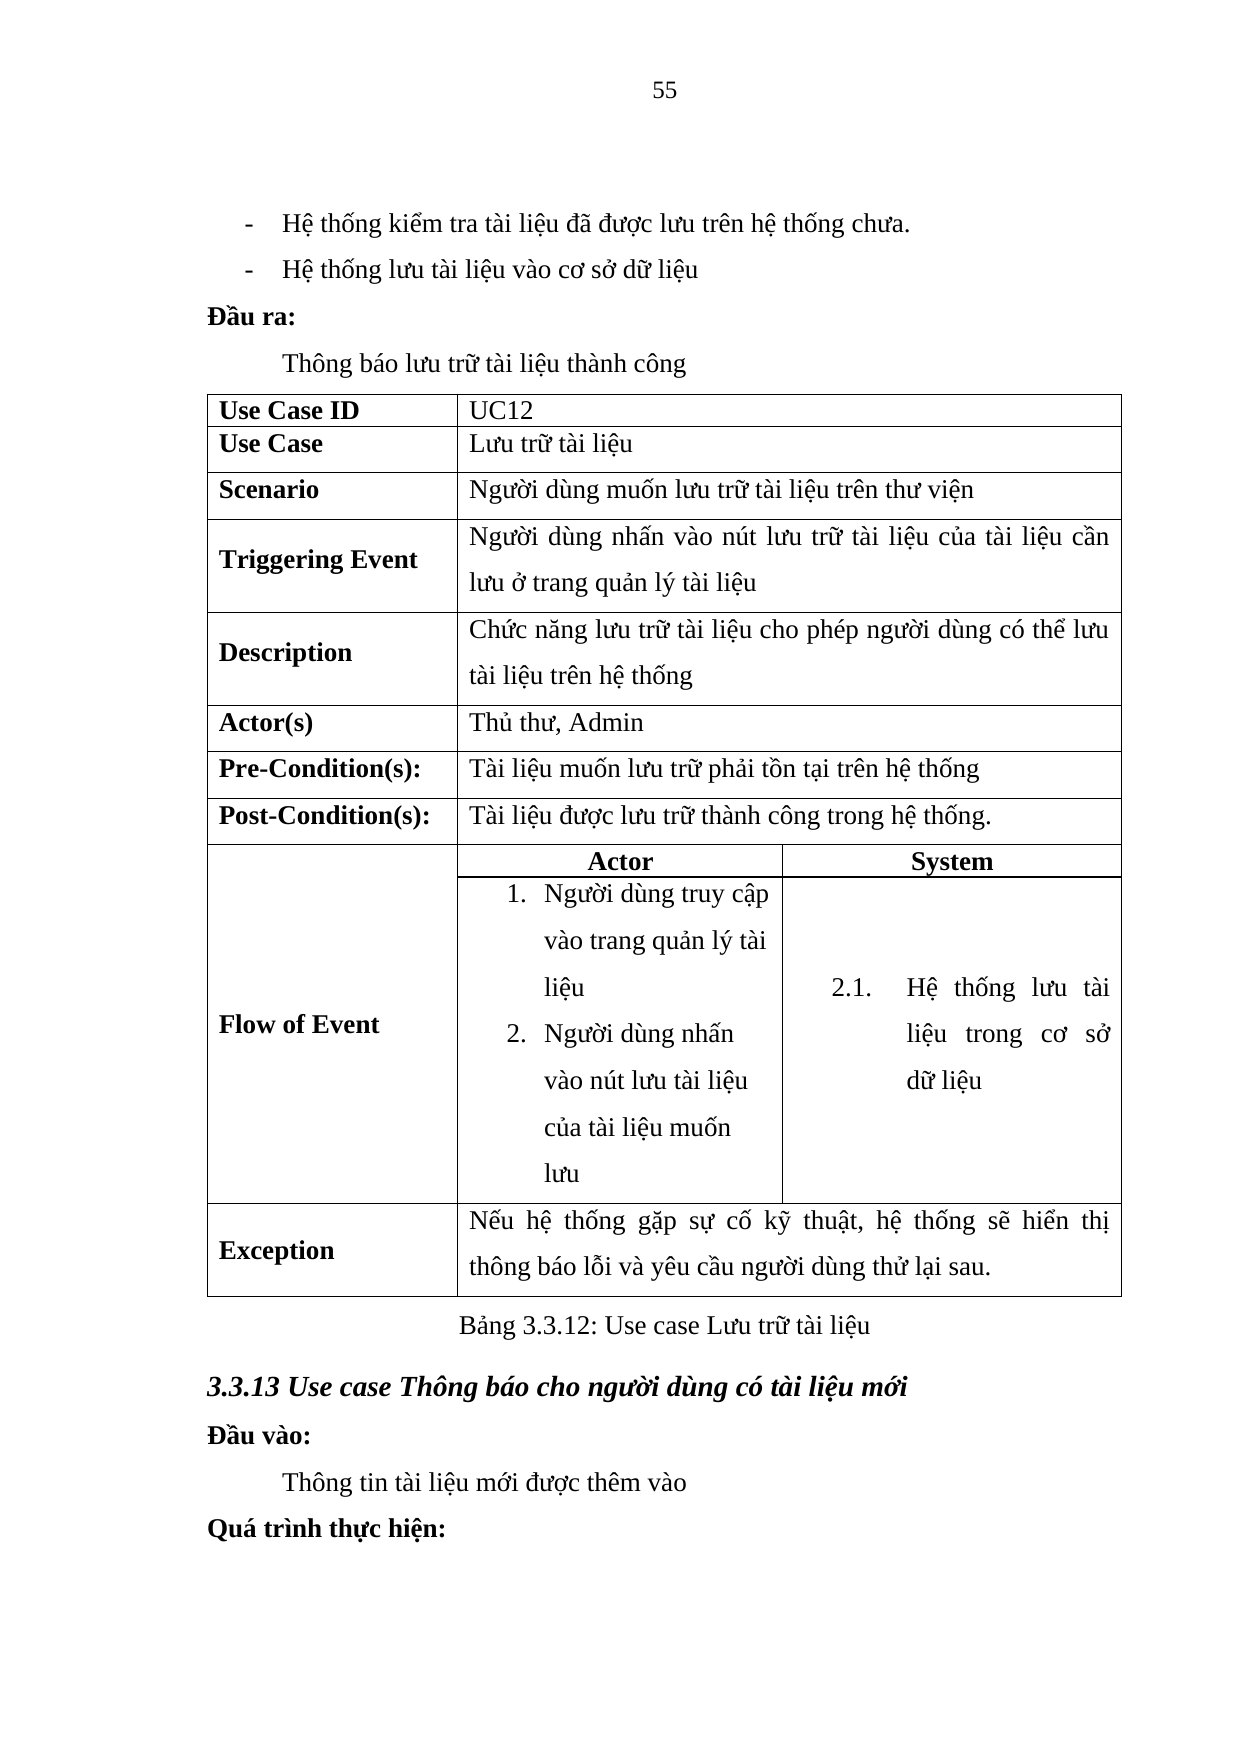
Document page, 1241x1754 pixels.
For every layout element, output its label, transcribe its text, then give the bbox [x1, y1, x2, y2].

table_cell Tài liệu được lưu trữ thành công trong hệ thống. [458, 799, 1121, 844]
text Đầu ra: [207, 300, 1122, 331]
text Thông tin tài liệu mới được thêm vào [207, 1466, 1122, 1497]
table_header UC12 [458, 395, 1121, 426]
table_cell Scenario [208, 473, 457, 518]
table_cell Actor [458, 845, 782, 876]
table_cell Tài liệu muốn lưu trữ phải tồn tại trên hệ thống [458, 752, 1121, 798]
text Bảng 3.3.12: Use case Lưu trữ tài liệu [207, 1309, 1122, 1341]
list Hệ thống kiểm tra tài liệu đã được lưu trên hệ thống chưa. [244, 207, 1122, 238]
table_cell Thủ thư, Admin [458, 706, 1121, 751]
table_cell Triggering Event [208, 520, 457, 612]
table_cell Pre-Condition(s): [208, 752, 457, 798]
table_cell Description [208, 613, 457, 705]
text Thông báo lưu trữ tài liệu thành công [207, 347, 1122, 378]
table_cell Người dùng nhấn vào nút lưu trữ tài liệu của tài liệu cần lưu ở trang quản lý tài liệu [458, 520, 1121, 612]
table_cell Nếu hệ thống gặp sự cố kỹ thuật, hệ thống sẽ hiển thị thông báo lỗi và yêu cầu người dùng thử lại sau. [458, 1204, 1121, 1296]
table_cell Hệ thống lưu tài liệu trong cơ sở dữ liệu [783, 878, 1121, 1203]
text Quá trình thực hiện: [207, 1512, 1122, 1543]
table_cell Lưu trữ tài liệu [458, 427, 1121, 472]
table_header Use Case ID [208, 395, 457, 426]
table_cell System [783, 845, 1121, 876]
table_cell Actor(s) [208, 706, 457, 751]
table_cell Flow of Event [208, 845, 457, 1203]
table_cell Chức năng lưu trữ tài liệu cho phép người dùng có thể lưu tài liệu trên hệ thống [458, 613, 1121, 705]
table_cell Người dùng muốn lưu trữ tài liệu trên thư viện [458, 473, 1121, 518]
table_cell Người dùng truy cập vào trang quản lý tài liệu Người dùng nhấn vào nút lưu tài liệu của tài liệu muốn lưu [458, 878, 782, 1203]
text Đầu vào: [207, 1419, 1122, 1450]
text 3.3.13 Use case Thông báo cho người dùng có tài liệu mới [207, 1369, 1122, 1402]
table_cell Post-Condition(s): [208, 799, 457, 844]
list Hệ thống lưu tài liệu vào cơ sở dữ liệu [244, 253, 1122, 284]
table_cell Use Case [208, 427, 457, 472]
table_cell Exception [208, 1204, 457, 1296]
